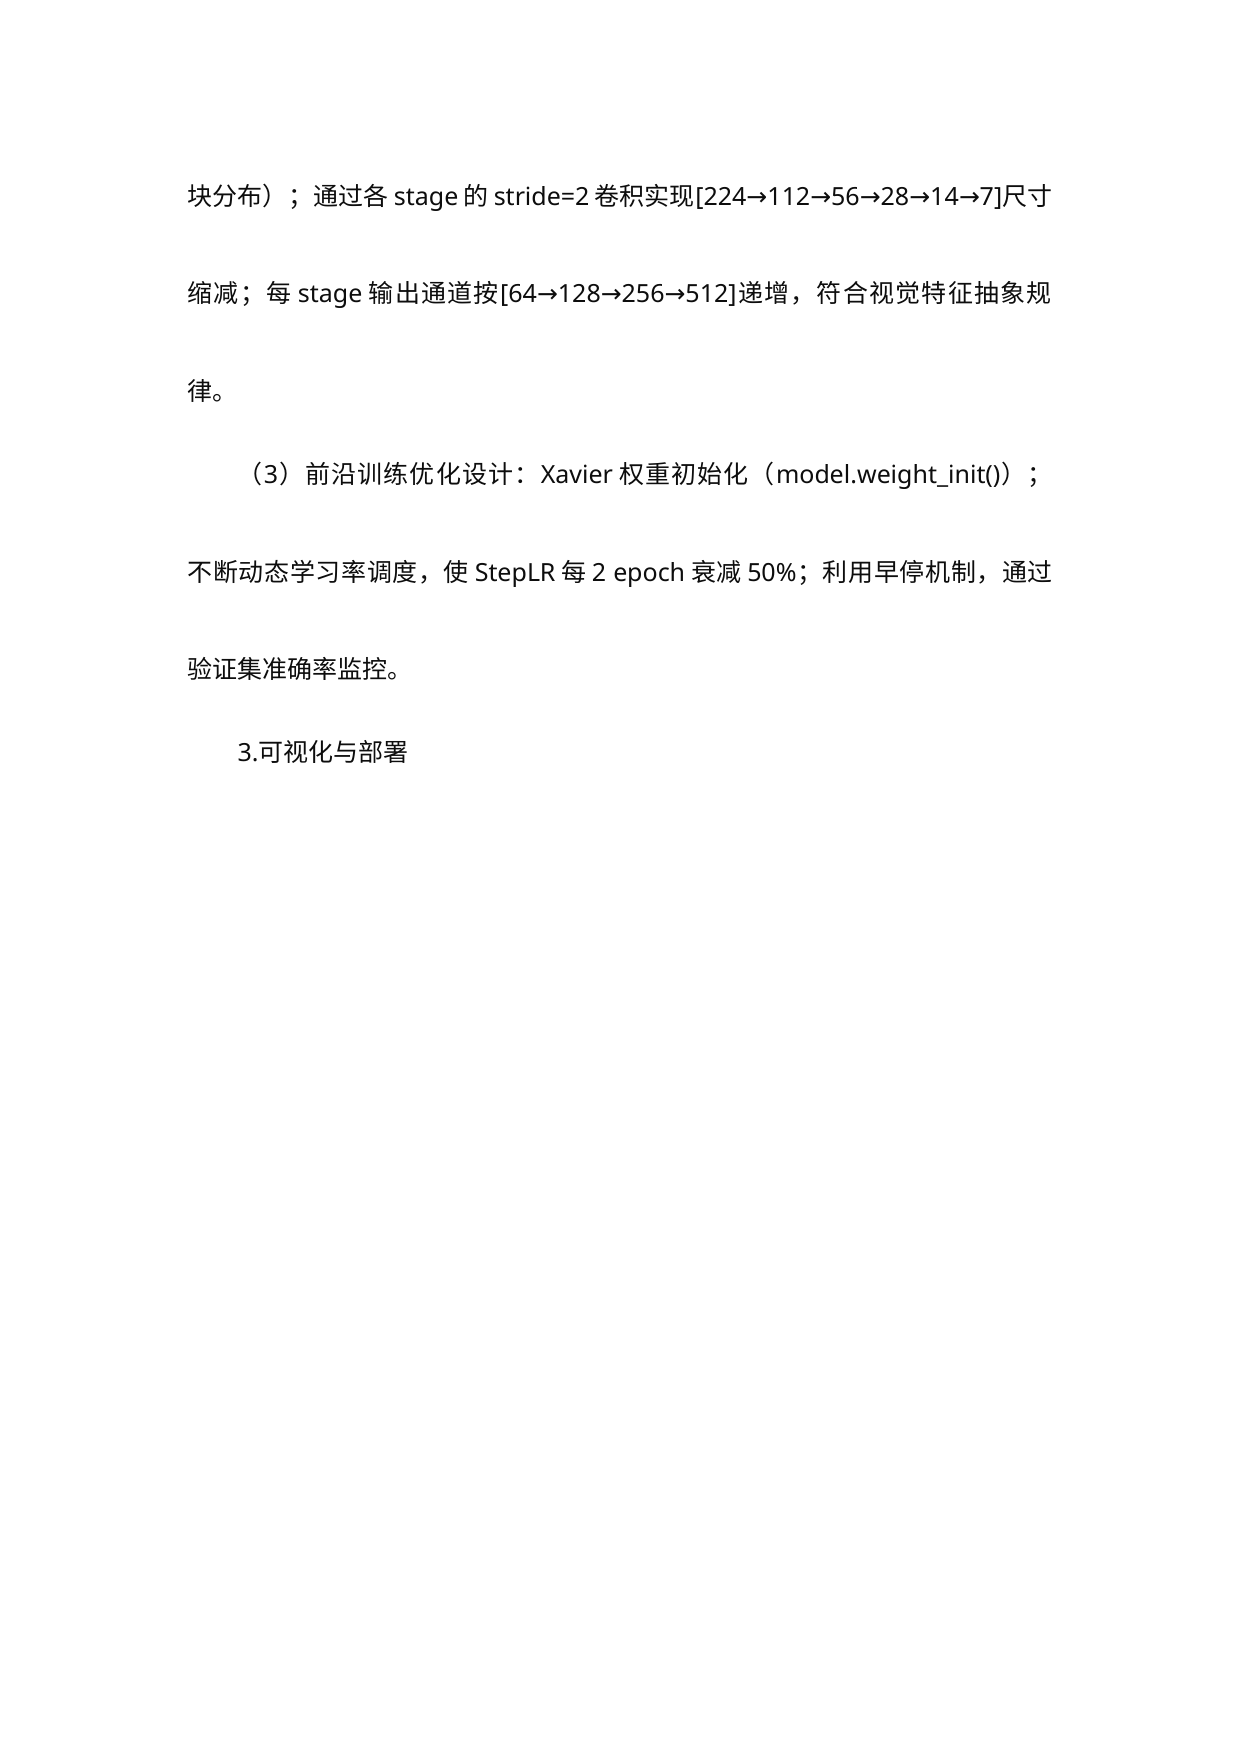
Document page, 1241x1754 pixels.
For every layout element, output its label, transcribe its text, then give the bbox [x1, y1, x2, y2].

text 3.可视化与部署 [187, 718, 1053, 783]
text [187, 162, 1053, 422]
text （3）前沿训练优化设计：Xavier权重初始化（model.weight_init()）；不断动态学习率调度，使StepLR每2 epoch衰减50%；利用早停机制，通过验证集准确率监控。 [187, 440, 1053, 700]
